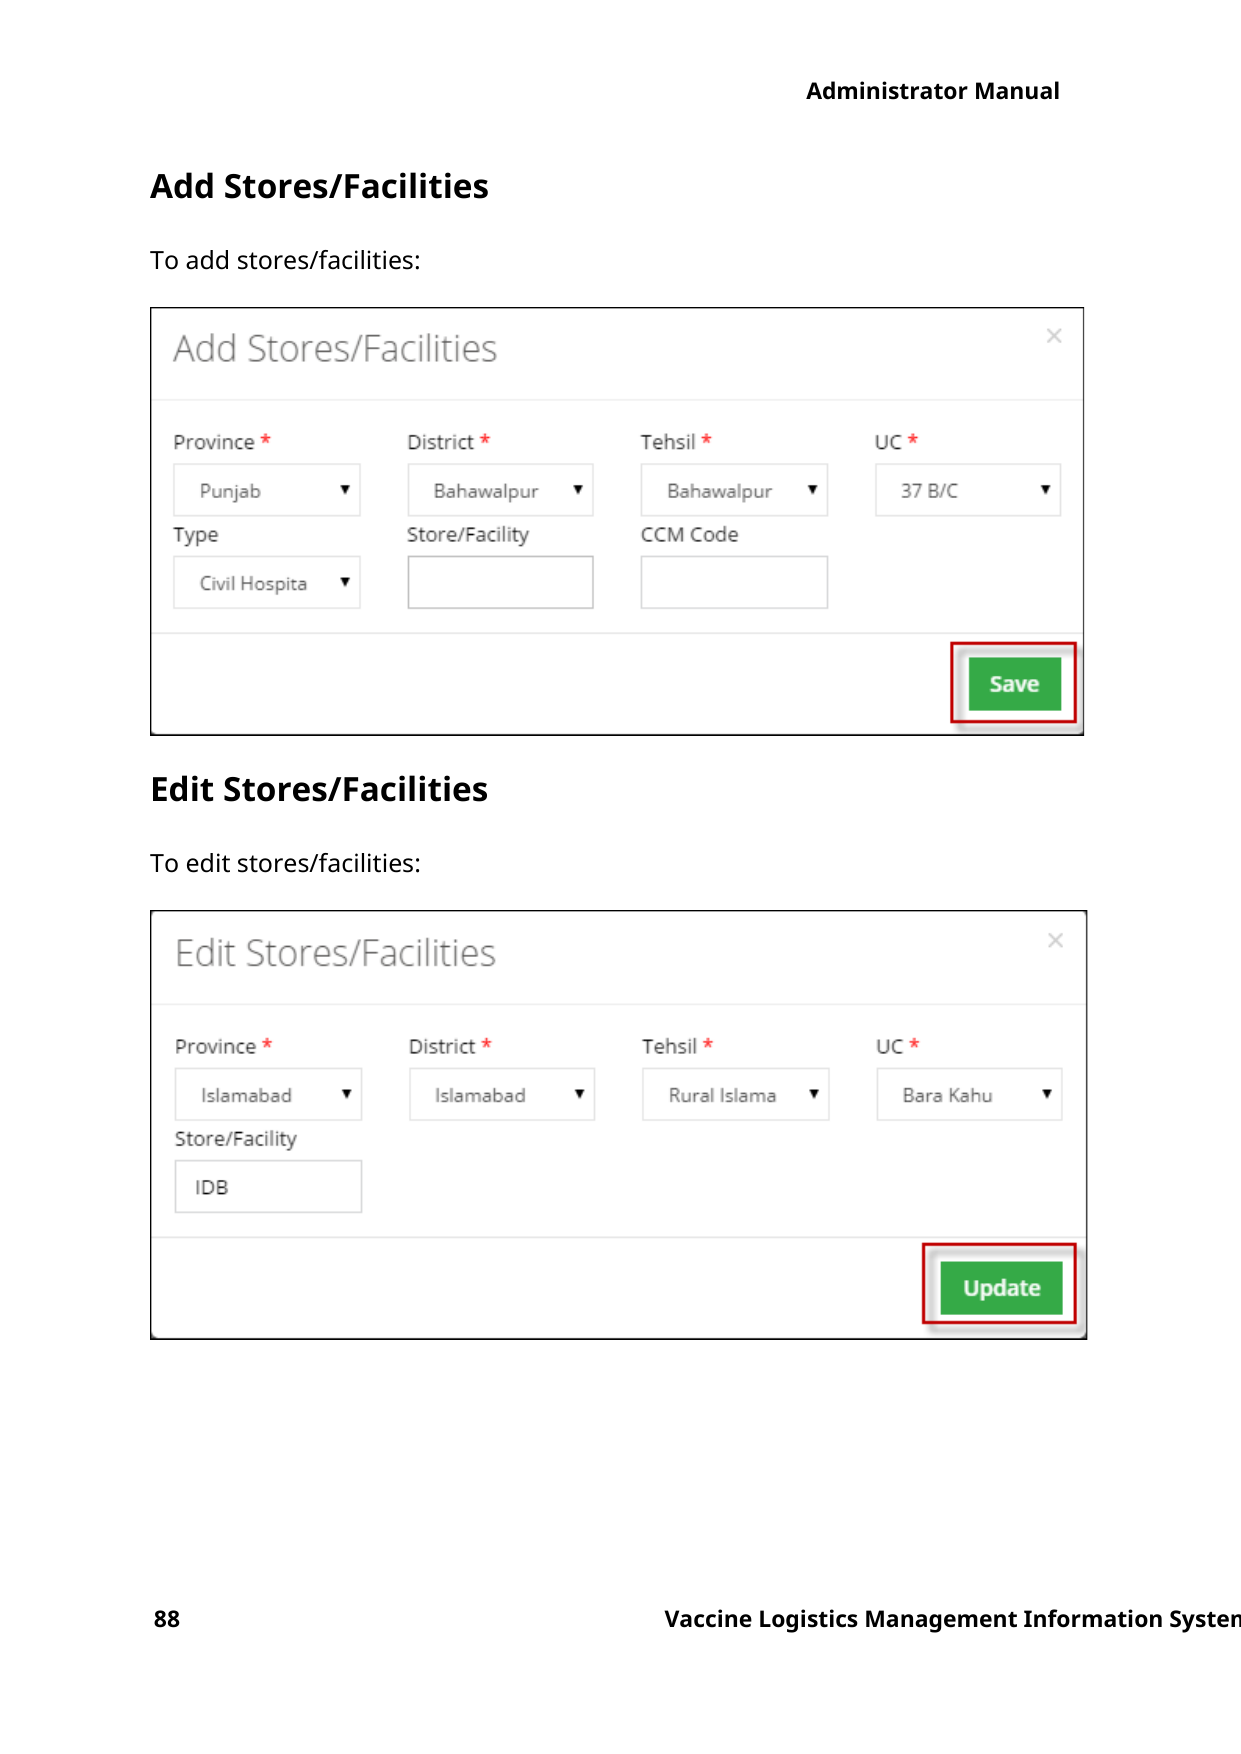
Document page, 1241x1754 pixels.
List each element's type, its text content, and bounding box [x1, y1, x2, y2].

text To edit stores/facilities: [150, 845, 1090, 879]
picture [150, 307, 1085, 736]
text Add Stores/Facilities [150, 162, 1090, 208]
text To add stores/facilities: [150, 242, 1090, 276]
text Edit Stores/Facilities [150, 765, 1090, 811]
picture [150, 910, 1088, 1340]
